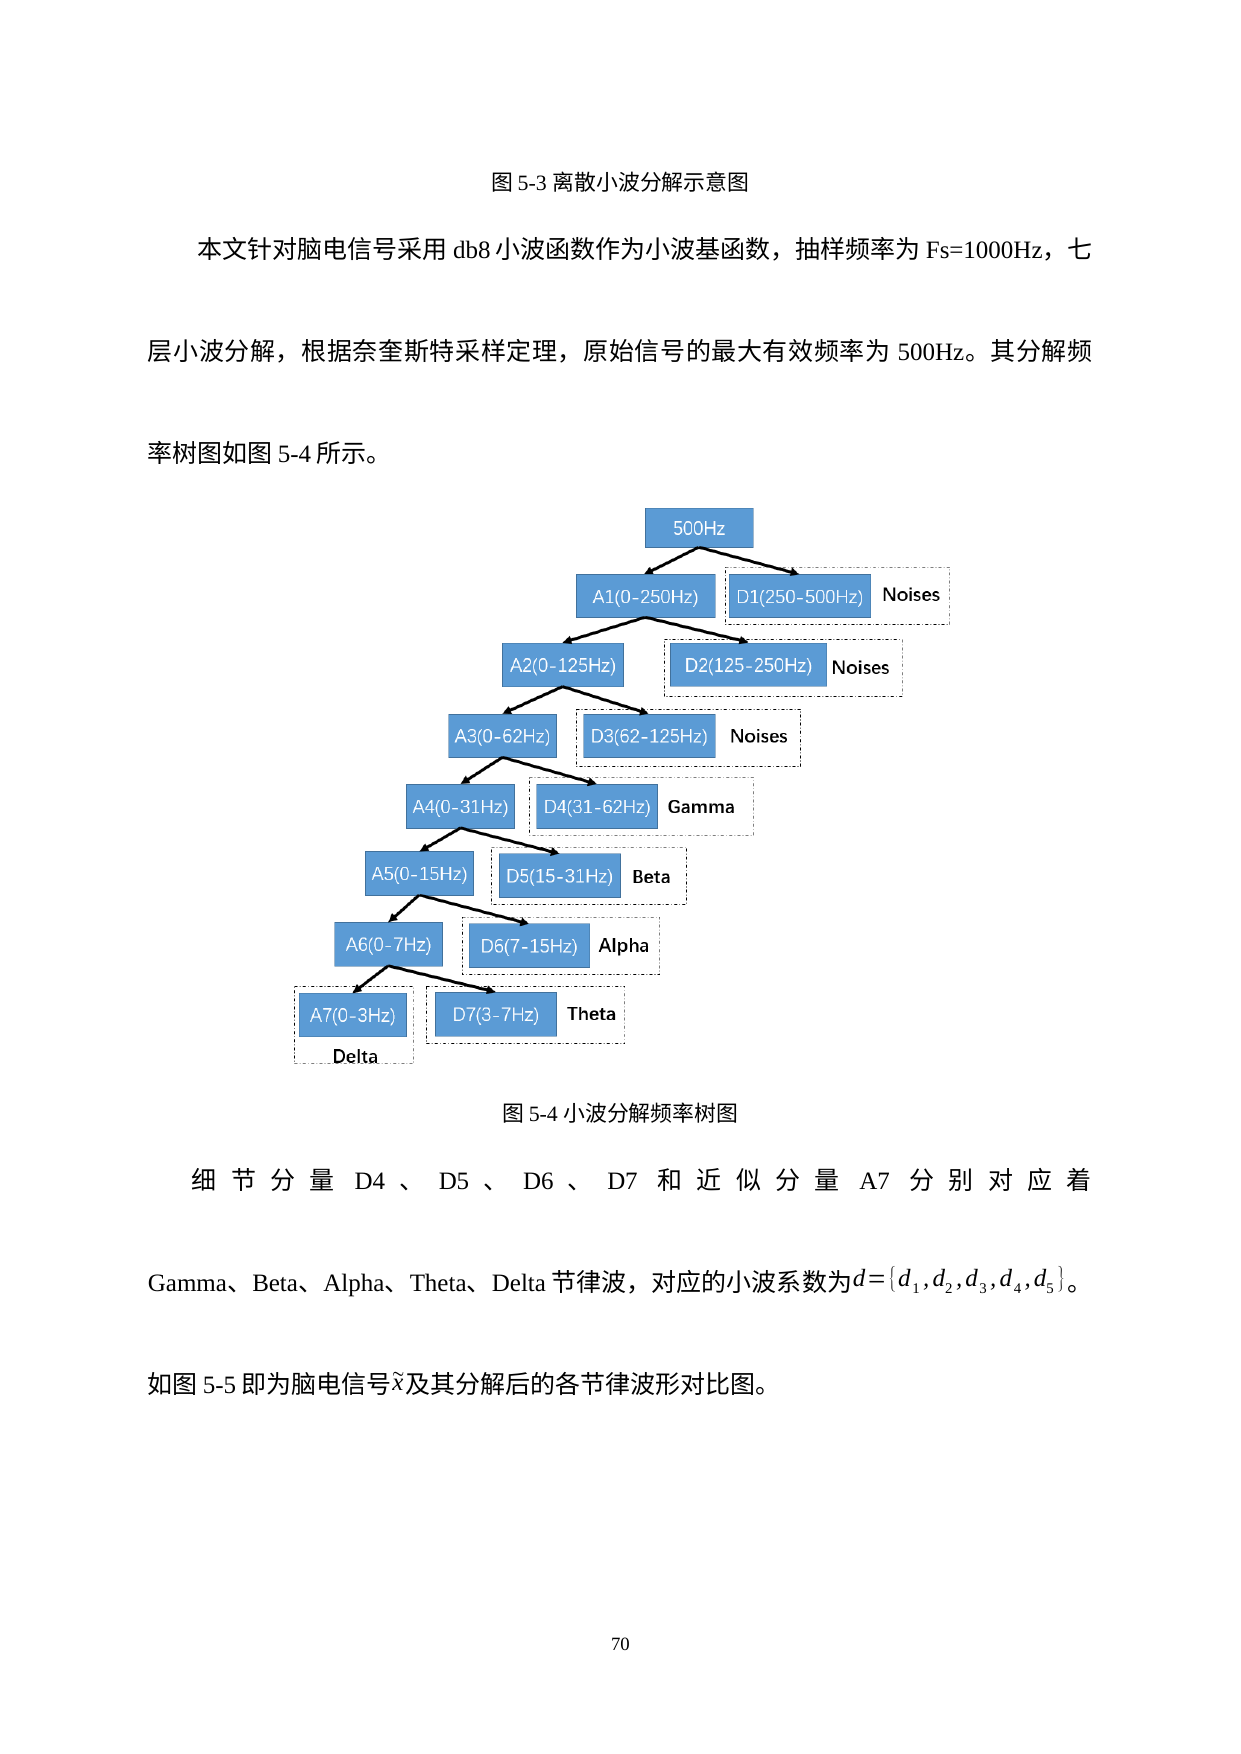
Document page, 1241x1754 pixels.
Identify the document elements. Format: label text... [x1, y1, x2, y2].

text 图5-4 小波分解频率树图 [148, 1095, 1092, 1129]
text 本文针对脑电信号采用db8小波函数作为小波基函数，抽样频率为Fs=1000Hz，七层小波分解，根据奈奎斯特采样定理，原始信号的最大有效频率为500Hz。其分解频率树图如图5-4所示。 [148, 214, 1092, 485]
text 细节分量D4、D5、D6、D7和近似分量A7分别对应着Gamma、Beta、Alpha、Theta、Delta节律波，对应的小波系数为。如图5-5即为脑电信号及其分解后的各节律波形对比图。 [148, 1145, 1092, 1417]
text 图5-3 离散小波分解示意图 [148, 164, 1092, 198]
picture [288, 503, 952, 1072]
